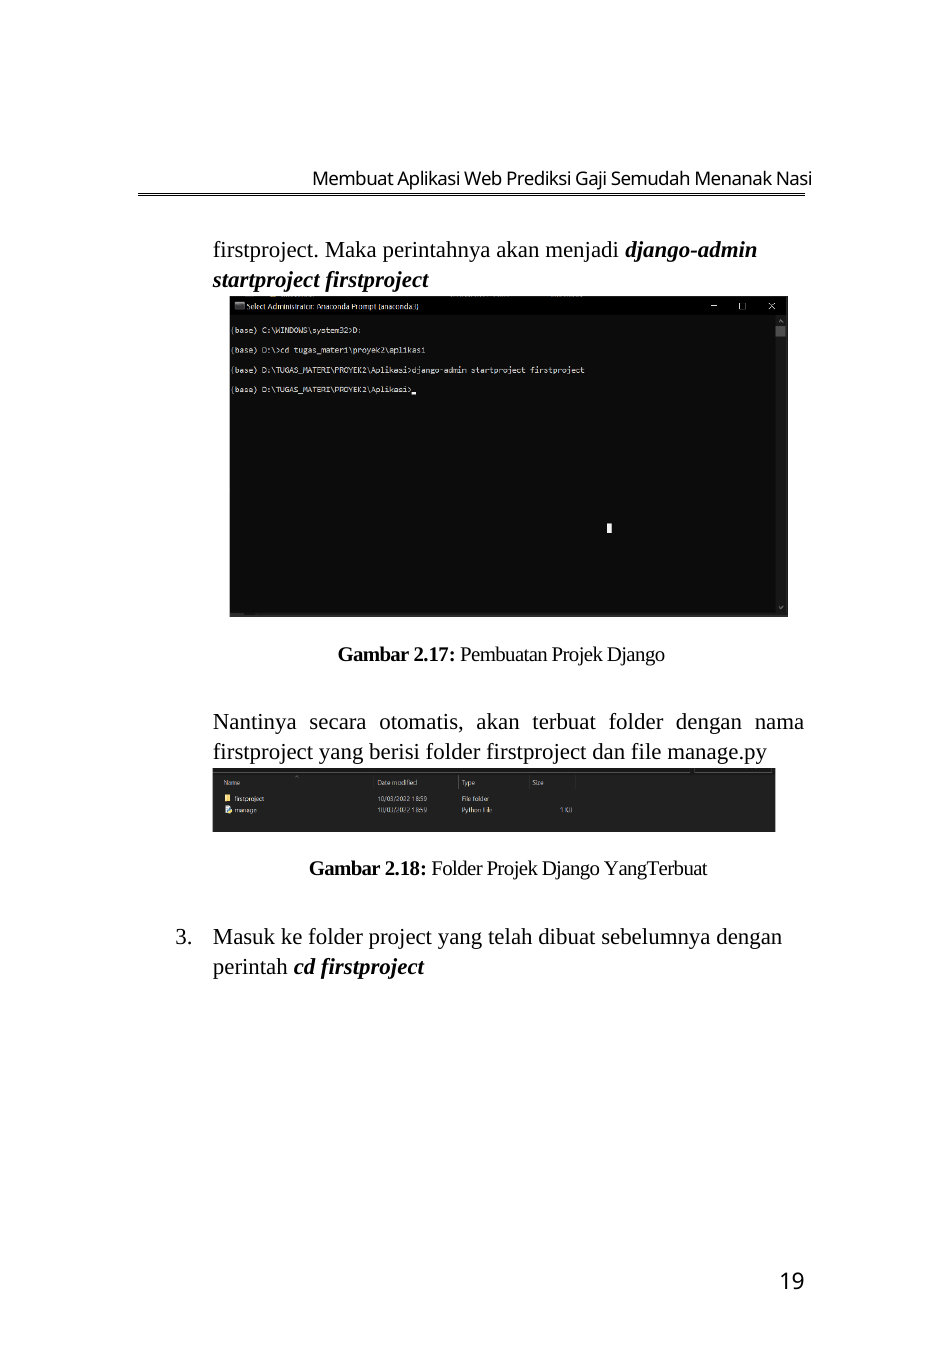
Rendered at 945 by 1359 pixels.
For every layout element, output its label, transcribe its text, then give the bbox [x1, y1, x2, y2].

text Gambar 2.17: Pembuatan Projek Django [138, 641, 805, 666]
list Nantinya secara otomatis, akan terbuat folder dengan nama firstproject yang berisi folder firstproject dan file manage.py [213, 708, 805, 765]
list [175, 236, 805, 293]
picture [229, 296, 788, 617]
picture [212, 768, 776, 832]
list Masuk ke folder project yang telah dibuat sebelumnya dengan perintah cd firstproject [175, 923, 805, 980]
text Gambar 2.18: Folder Projek Django YangTerbuat [138, 856, 805, 880]
